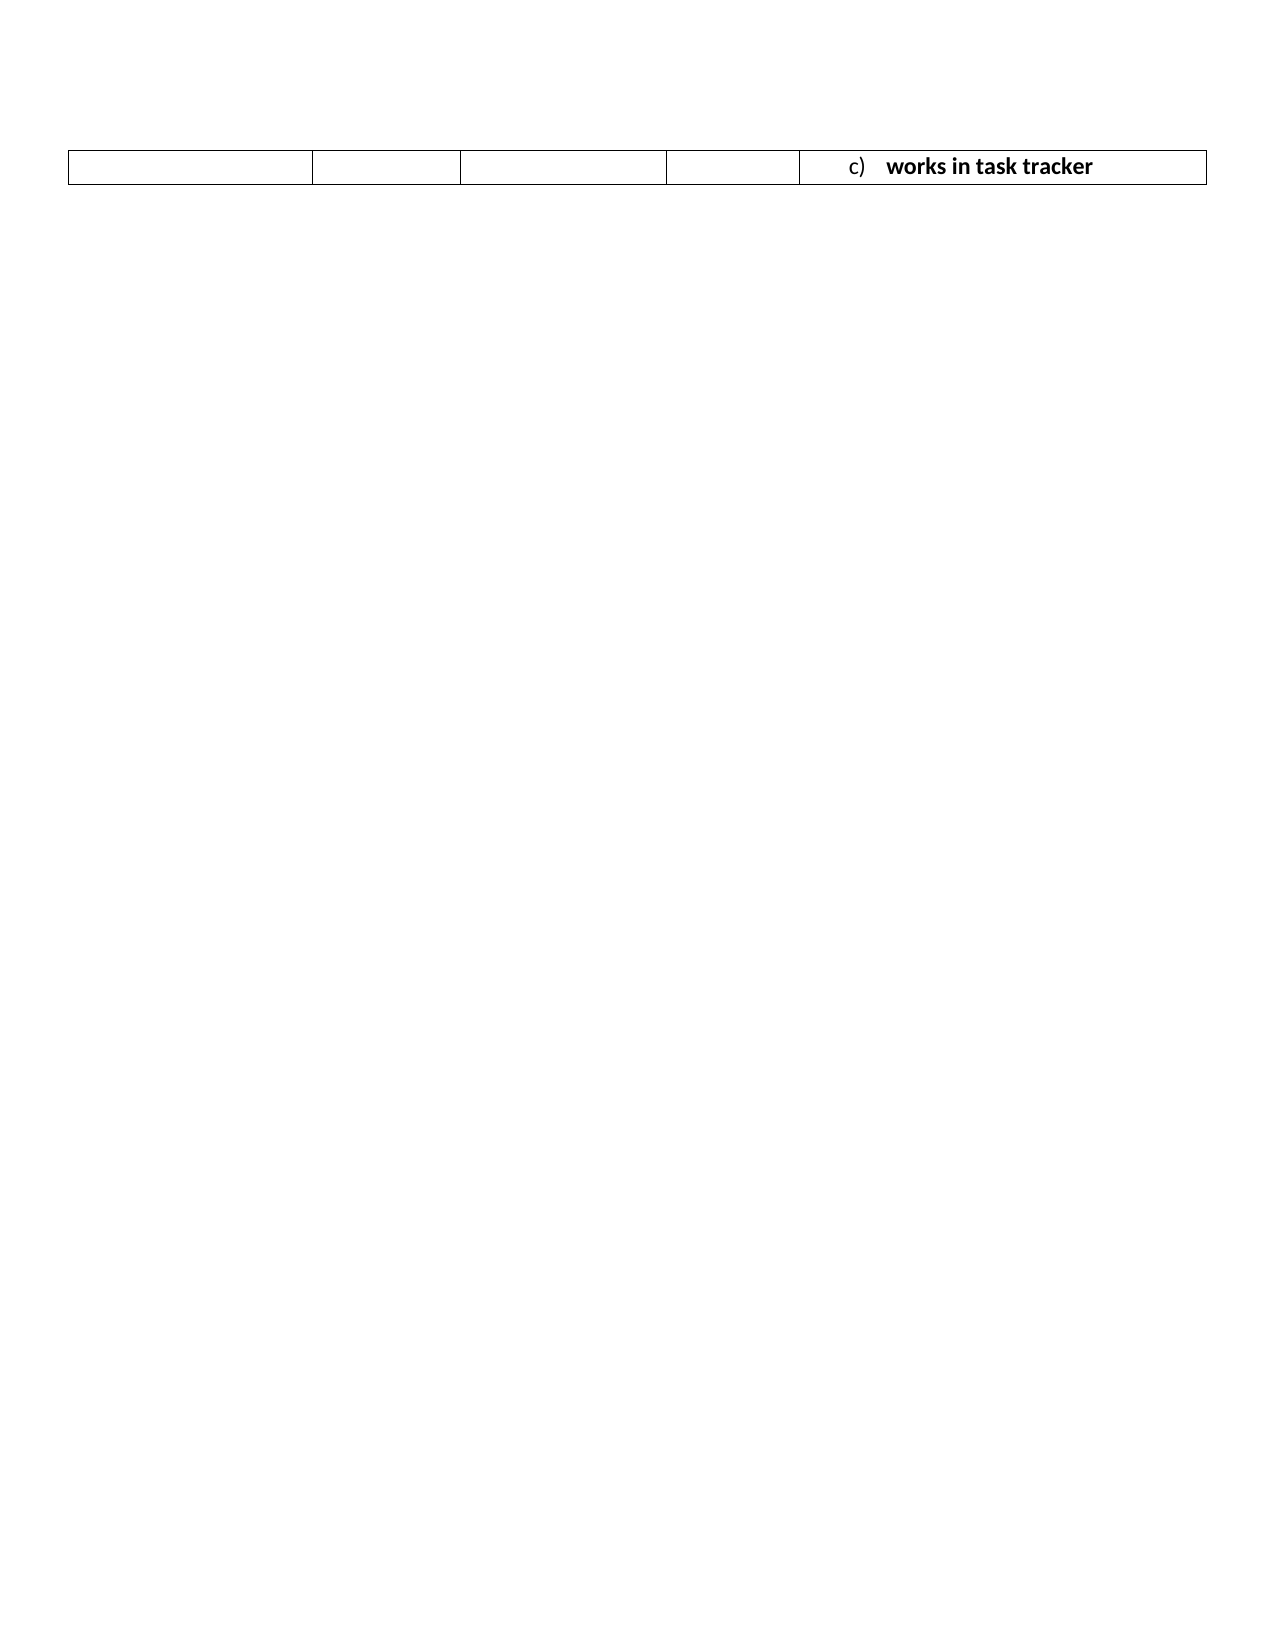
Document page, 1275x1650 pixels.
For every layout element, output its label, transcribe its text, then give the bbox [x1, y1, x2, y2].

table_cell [461, 151, 666, 184]
table_cell 38 months [313, 151, 460, 184]
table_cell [69, 151, 312, 184]
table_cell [800, 151, 1206, 184]
table_cell Grade 28 [667, 151, 799, 184]
